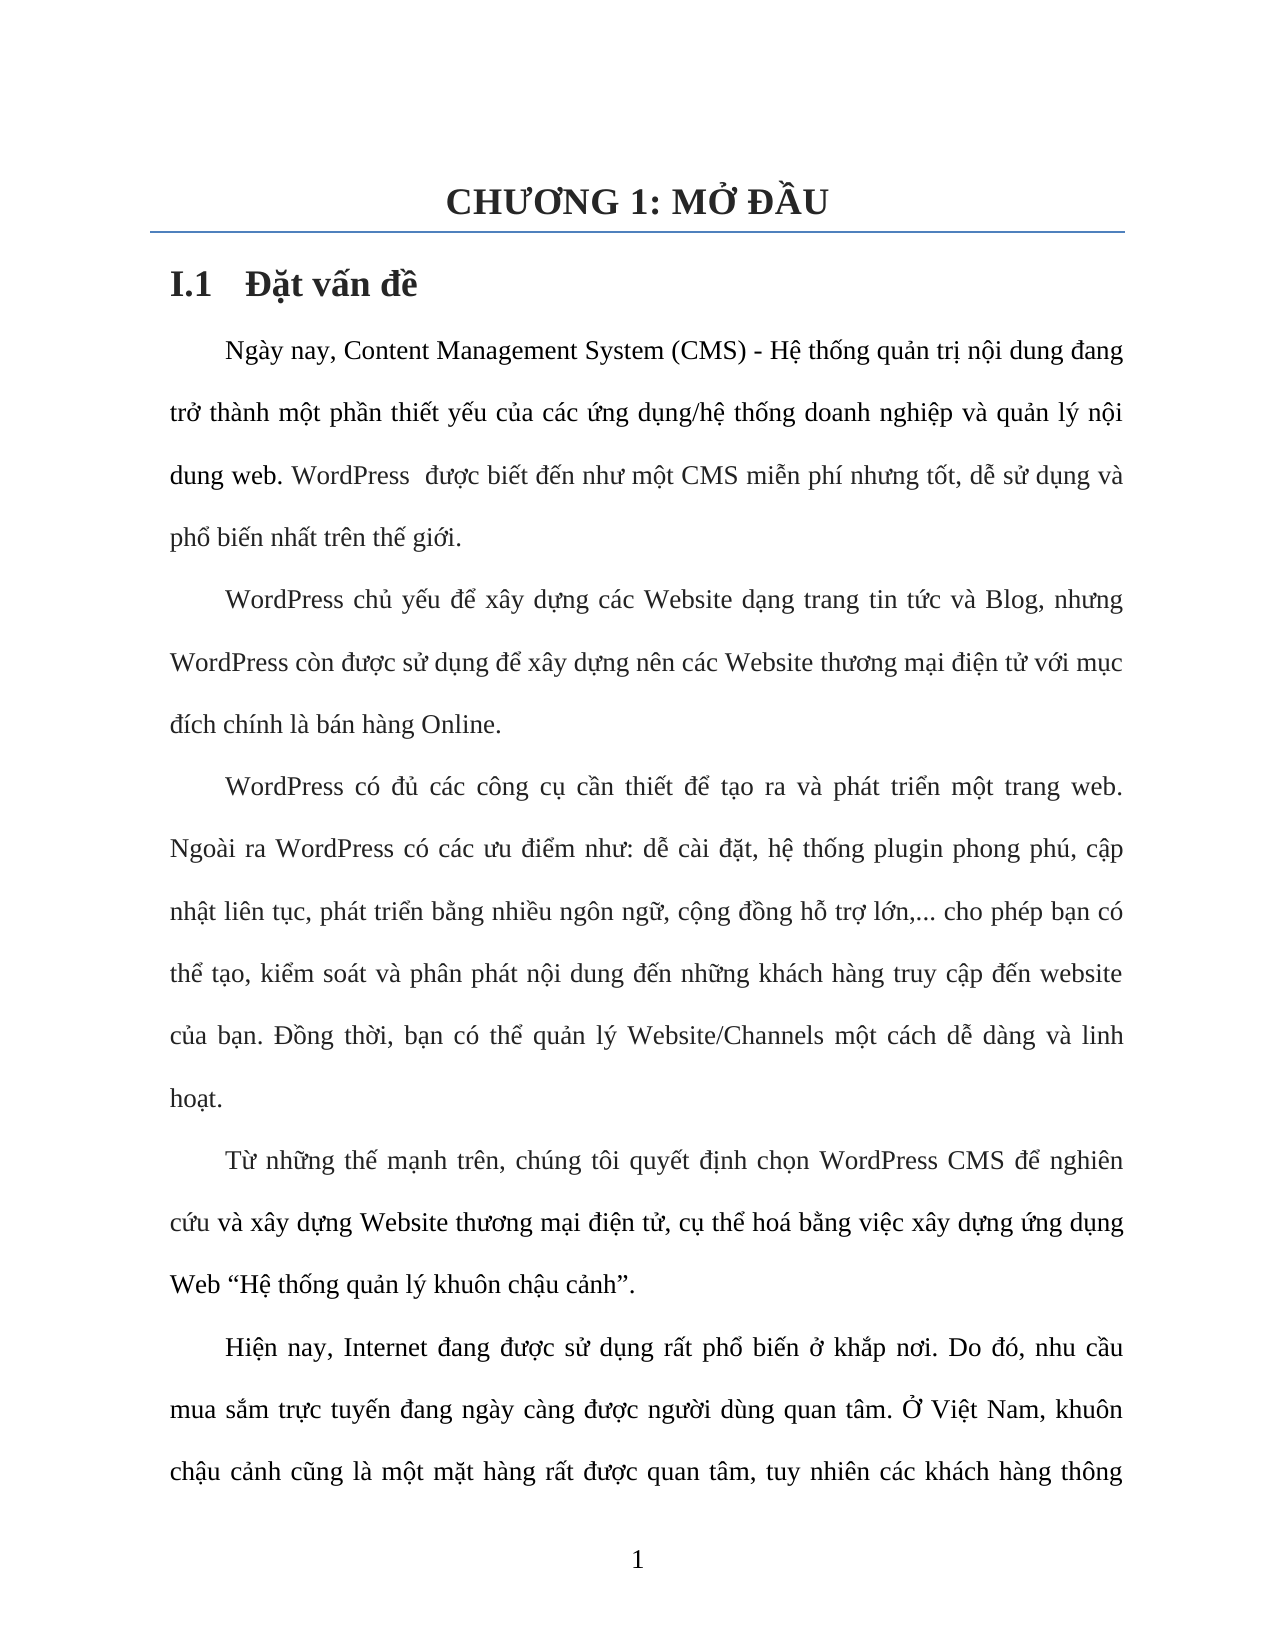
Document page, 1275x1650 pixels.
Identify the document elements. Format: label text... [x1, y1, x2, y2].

text WordPress có đủ các công cụ cần thiết để tạo ra và phát triển một trang web. Ngoài ra WordPress có các ưu điểm như: dễ cài đặt, hệ thống plugin phong phú, cập nhật liên tục, phát triển bằng nhiều ngôn ngữ, cộng đồng hỗ trợ lớn,... cho phép bạn có thể tạo, kiểm soát và phân phát nội dung đến những khách hàng truy cập đến website của bạn. Đồng thời, bạn có thể quản lý Website/Channels một cách dễ dàng và linh hoạt. [169, 971, 1125, 1113]
text Từ những thế mạnh trên, chúng tôi quyết định chọn WordPress CMS để nghiên cứu và xây dựng Website thương mại điện tử, cụ thể hoá bằng việc xây dựng ứng dụng Web “Hệ thống quản lý khuôn chậu cảnh”. [169, 1144, 1125, 1300]
title CHƯƠNG 1: MỞ ĐẦU [150, 179, 1125, 231]
text WordPress có đủ các công cụ cần thiết để tạo ra và phát triển một trang web. Ngoài ra WordPress có các ưu điểm như: dễ cài đặt, hệ thống plugin phong phú, cập nhật liên tục, phát triển bằng nhiều ngôn ngữ, cộng đồng hỗ trợ lớn,... cho phép bạn có thể tạo, kiểm soát và phân phát nội dung đến những khách hàng truy cập đến website của bạn. Đồng thời, bạn có thể quản lý Website/Channels một cách dễ dàng và linh hoạt. [169, 770, 1125, 970]
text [169, 1331, 1125, 1487]
subtitle Đặt vấn đề [169, 262, 1125, 305]
text Ngày nay, Content Management System (CMS) - Hệ thống quản trị nội dung đang trở thành một phần thiết yếu của các ứng dụng/hệ thống doanh nghiệp và quản lý nội dung web. WordPress được biết đến như một CMS miễn phí nhưng tốt, dễ sử dụng và phổ biến nhất trên thế giới. [169, 334, 1125, 552]
text WordPress chủ yếu để xây dựng các Website dạng trang tin tức và Blog, nhưng WordPress còn được sử dụng để xây dựng nên các Website thương mại điện tử với mục đích chính là bán hàng Online. [169, 654, 1125, 739]
text WordPress chủ yếu để xây dựng các Website dạng trang tin tức và Blog, nhưng WordPress còn được sử dụng để xây dựng nên các Website thương mại điện tử với mục đích chính là bán hàng Online. [169, 583, 1125, 653]
